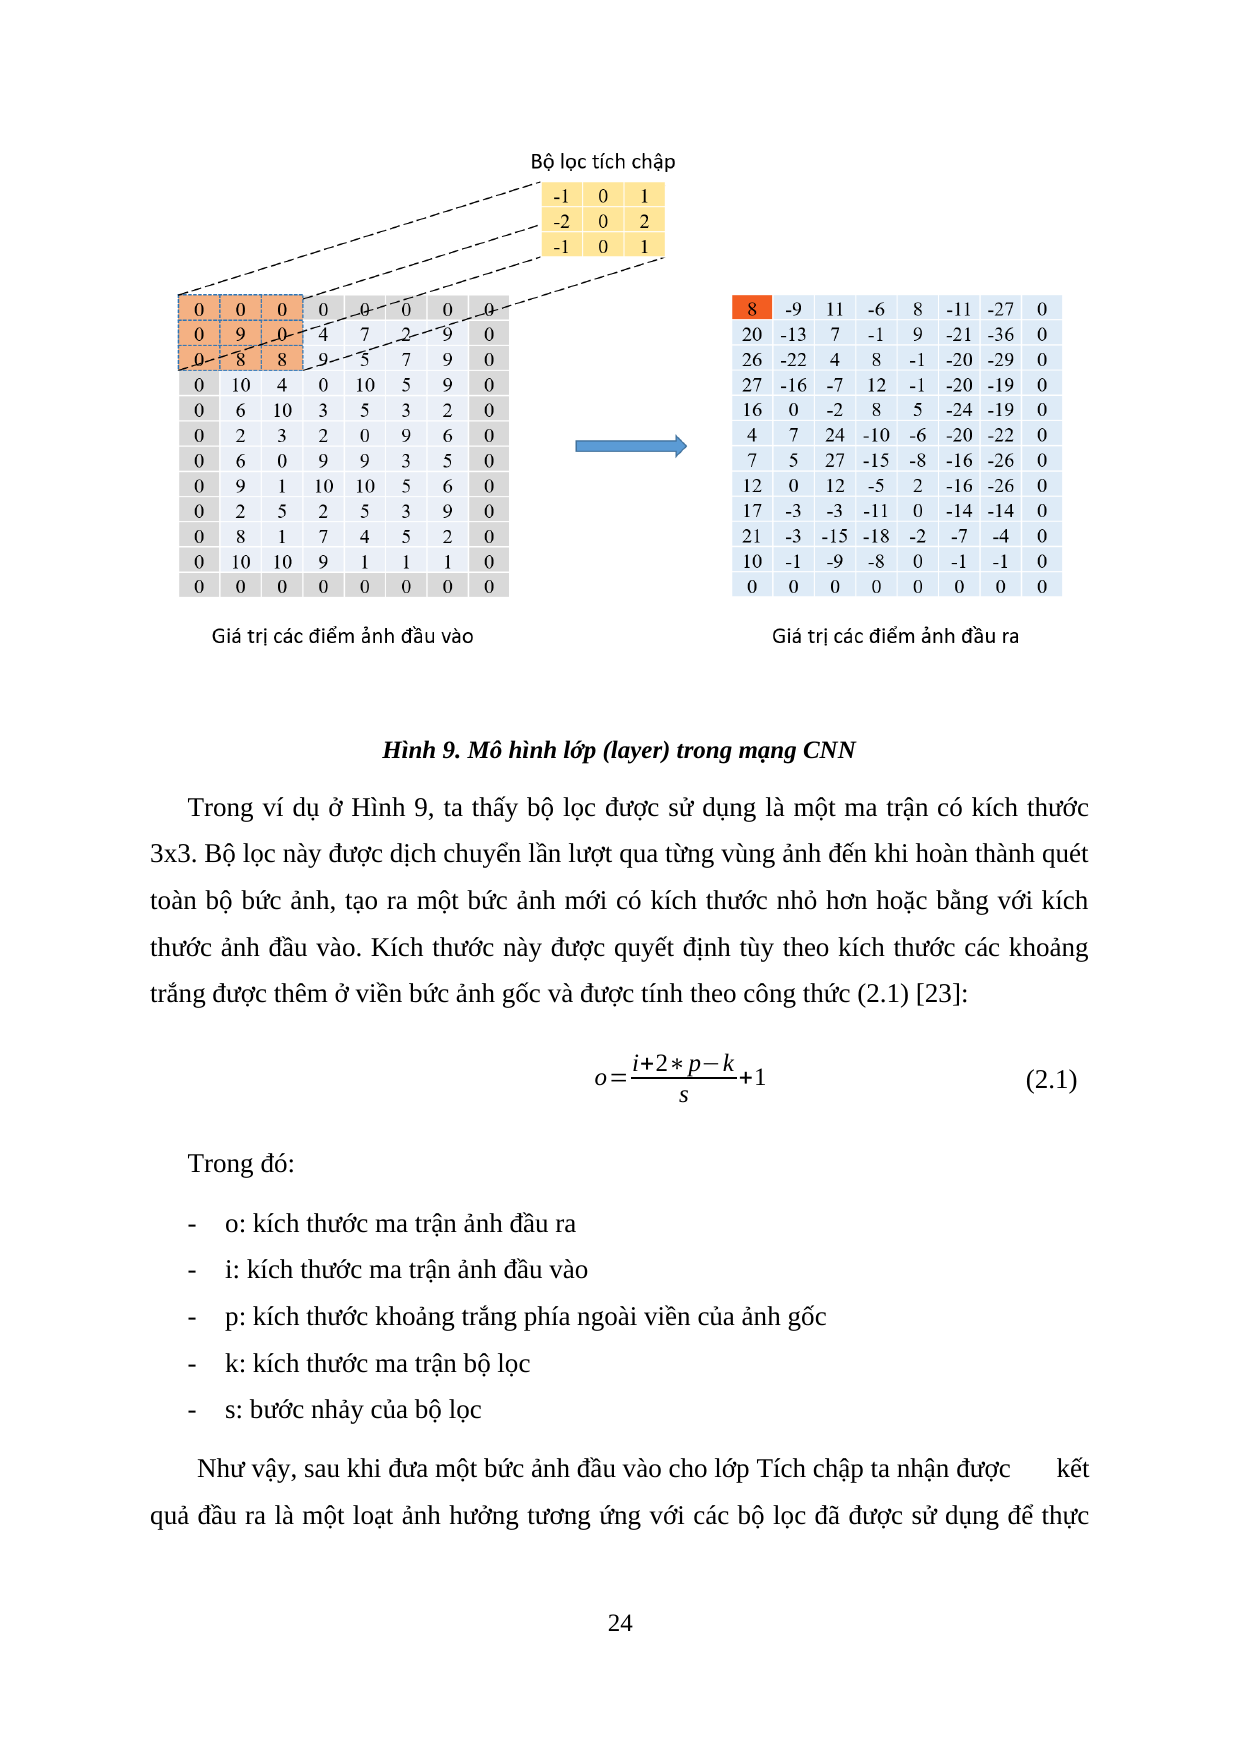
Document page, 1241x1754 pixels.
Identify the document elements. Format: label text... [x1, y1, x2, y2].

text Trong ví dụ ở Hình 9, ta thấy bộ lọc được sử dụng là một ma trận có kích thước 3x3. Bộ lọc này được dịch chuyển lần lượt qua từng vùng ảnh đến khi hoàn thành quét toàn bộ bức ảnh, tạo ra một bức ảnh mới có kích thước nhỏ hơn hoặc bằng với kích thước ảnh đầu vào. Kích thước này được quyết định tùy theo kích thước các khoảng trắng được thêm ở viền bức ảnh gốc và được tính theo công thức (2.1) [23]: [150, 791, 1090, 1009]
table_header [150, 1037, 778, 1135]
text Hình 9. Mô hình lớp (layer) trong mạng CNN [150, 735, 1090, 764]
list o: kích thước ma trận ảnh đầu ra [187, 1207, 1090, 1238]
list s: bước nhảy của bộ lọc [187, 1393, 1090, 1424]
text Trong đó: [150, 1147, 1090, 1179]
picture [171, 147, 1077, 661]
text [150, 1452, 1090, 1530]
table_header (2.1) [778, 1037, 1088, 1135]
list p: kích thước khoảng trắng phía ngoài viền của ảnh gốc [187, 1300, 1090, 1331]
list k: kích thước ma trận bộ lọc [187, 1347, 1090, 1378]
list i: kích thước ma trận ảnh đầu vào [187, 1253, 1090, 1284]
